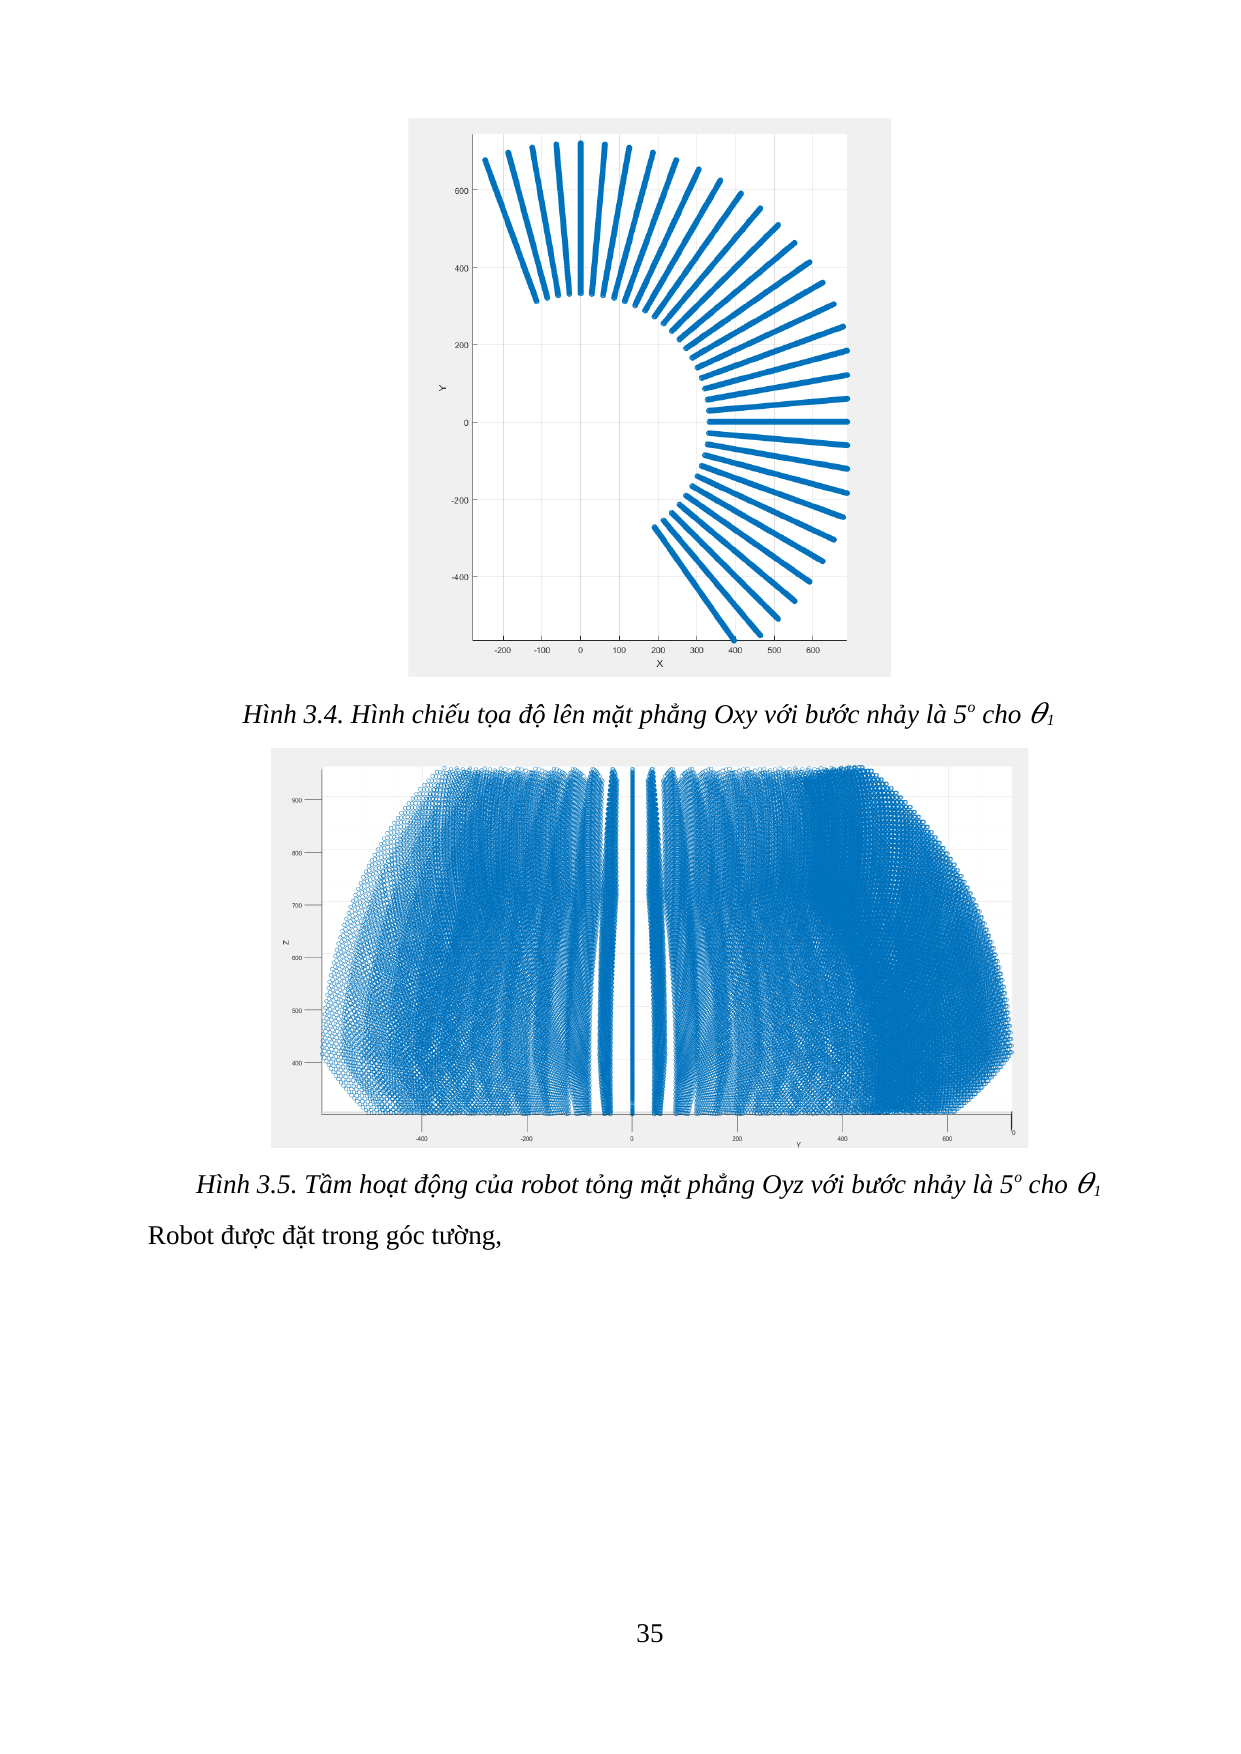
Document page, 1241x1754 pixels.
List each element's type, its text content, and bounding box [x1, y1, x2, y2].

text Hình 3.5. Tầm hoạt động của robot tỏng mặt phẳng Oyz với bước nhảy là 5o cho 𝜃1 [148, 1167, 1152, 1199]
text Hình 3.4. Hình chiếu tọa độ lên mặt phẳng Oxy với bước nhảy là 5o cho 𝜃1 [148, 696, 1152, 729]
picture [271, 748, 1029, 1148]
picture [408, 118, 892, 677]
text Robot được đặt trong góc tường, [148, 1219, 1152, 1250]
